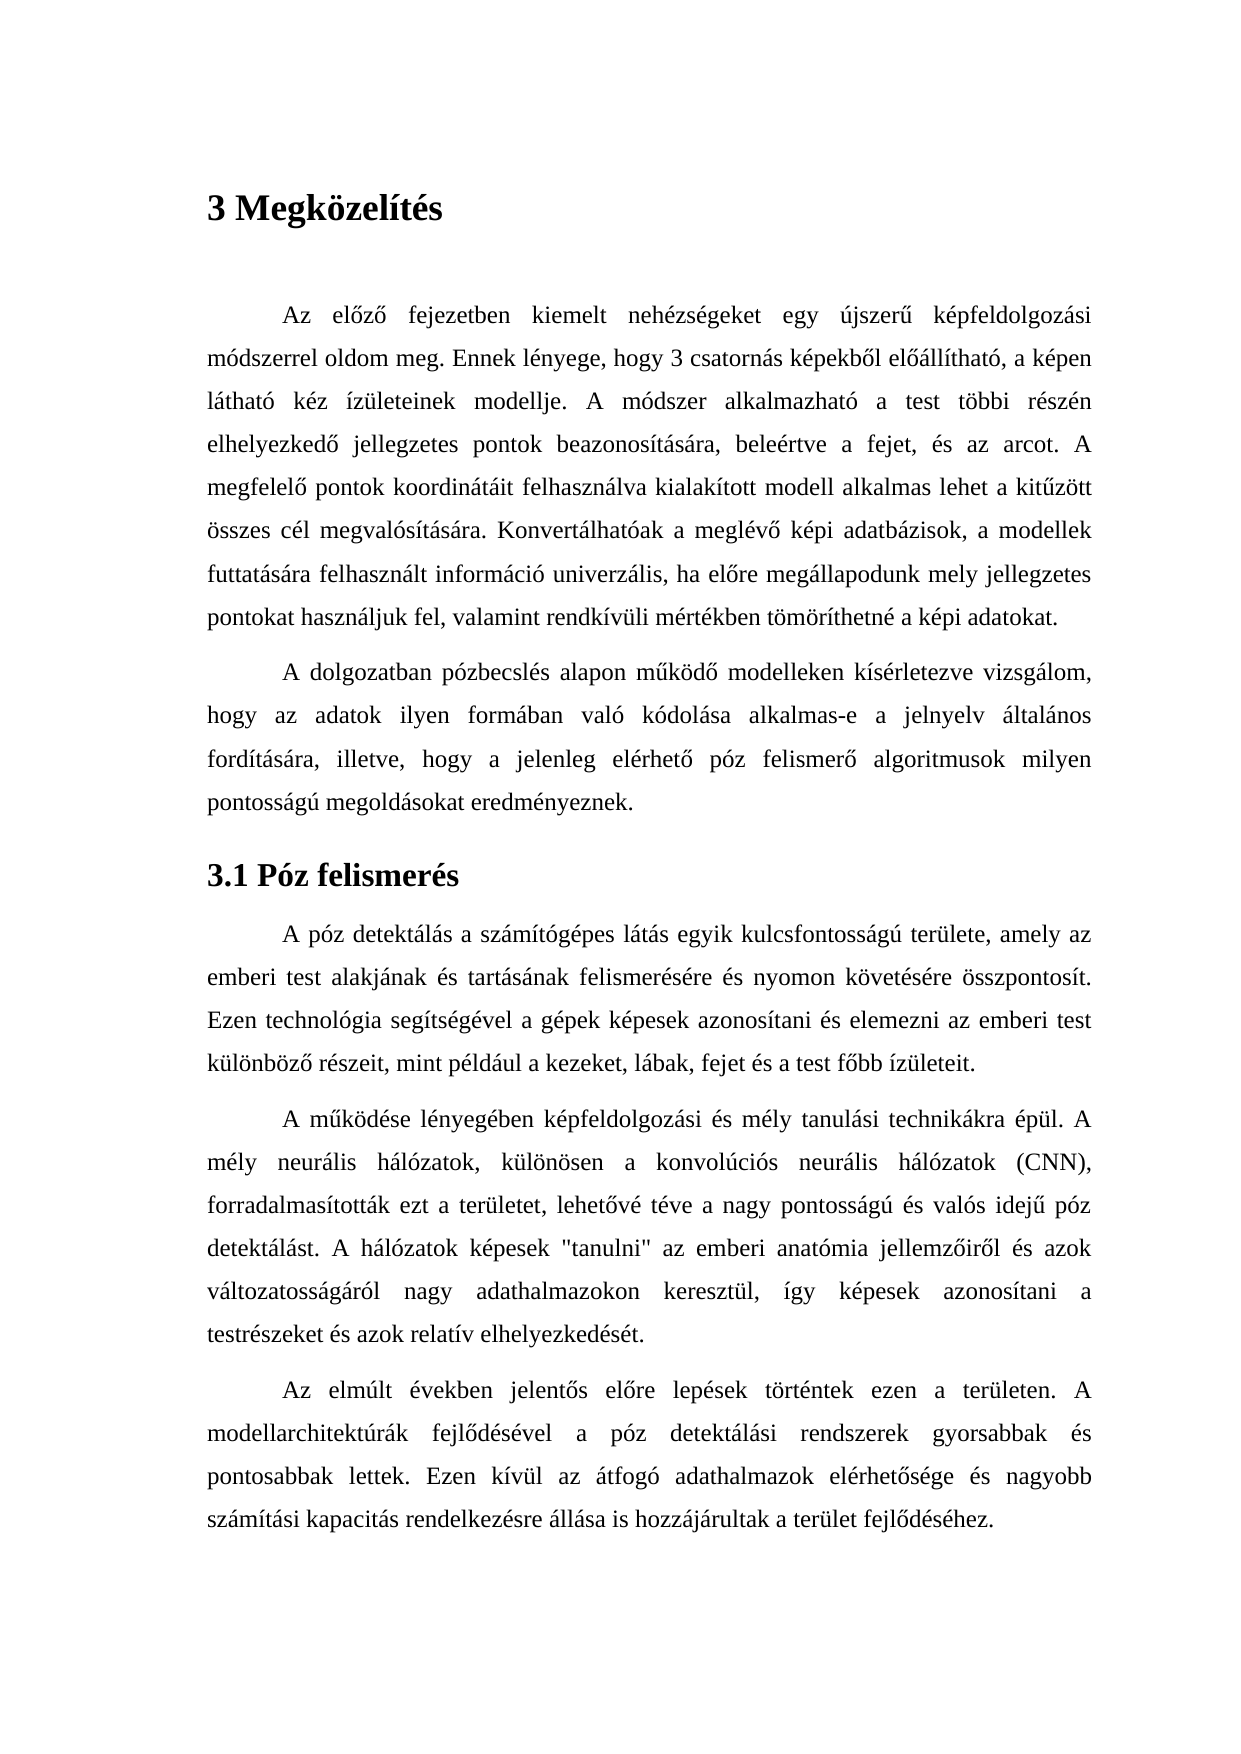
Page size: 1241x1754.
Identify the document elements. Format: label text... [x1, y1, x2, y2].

text A működése lényegében képfeldolgozási és mély tanulási technikákra épül. A mély neurális hálózatok, különösen a konvolúciós neurális hálózatok (CNN), forradalmasították ezt a területet, lehetővé téve a nagy pontosságú és valós idejű póz detektálást. A hálózatok képesek "tanulni" az emberi anatómia jellemzőiről és azok változatosságáról nagy adathalmazokon keresztül, így képesek azonosítani a testrészeket és azok relatív elhelyezkedését. [207, 1104, 1092, 1348]
subtitle Póz felismerés [207, 855, 1092, 893]
text Az előző fejezetben kiemelt nehézségeket egy újszerű képfeldolgozási módszerrel oldom meg. Ennek lényege, hogy 3 csatornás képekből előállítható, a képen látható kéz ízületeinek modellje. A módszer alkalmazható a test többi részén elhelyezkedő jellegzetes pontok beazonosítására, beleértve a fejet, és az arcot. A megfelelő pontok koordinátáit felhasználva kialakított modell alkalmas lehet a kitűzött összes cél megvalósítására. Konvertálhatóak a meglévő képi adatbázisok, a modellek futtatására felhasznált információ univerzális, ha előre megállapodunk mely jellegzetes pontokat használjuk fel, valamint rendkívüli mértékben tömöríthetné a képi adatokat. [207, 300, 1092, 631]
text A póz detektálás a számítógépes látás egyik kulcsfontosságú területe, amely az emberi test alakjának és tartásának felismerésére és nyomon követésére összpontosít. Ezen technológia segítségével a gépek képesek azonosítani és elemezni az emberi test különböző részeit, mint például a kezeket, lábak, fejet és a test főbb ízületeit. [207, 919, 1092, 1077]
text Az elmúlt években jelentős előre lepések történtek ezen a területen. A modellarchitektúrák fejlődésével a póz detektálási rendszerek gyorsabbak és pontosabbak lettek. Ezen kívül az átfogó adathalmazok elérhetősége és nagyobb számítási kapacitás rendelkezésre állása is hozzájárultak a terület fejlődéséhez. [207, 1375, 1092, 1533]
subtitle Megközelítés [207, 185, 1092, 228]
text A dolgozatban pózbecslés alapon működő modelleken kísérletezve vizsgálom, hogy az adatok ilyen formában való kódolása alkalmas-e a jelnyelv általános fordítására, illetve, hogy a jelenleg elérhető póz felismerő algoritmusok milyen pontosságú megoldásokat eredményeznek. [207, 657, 1092, 816]
